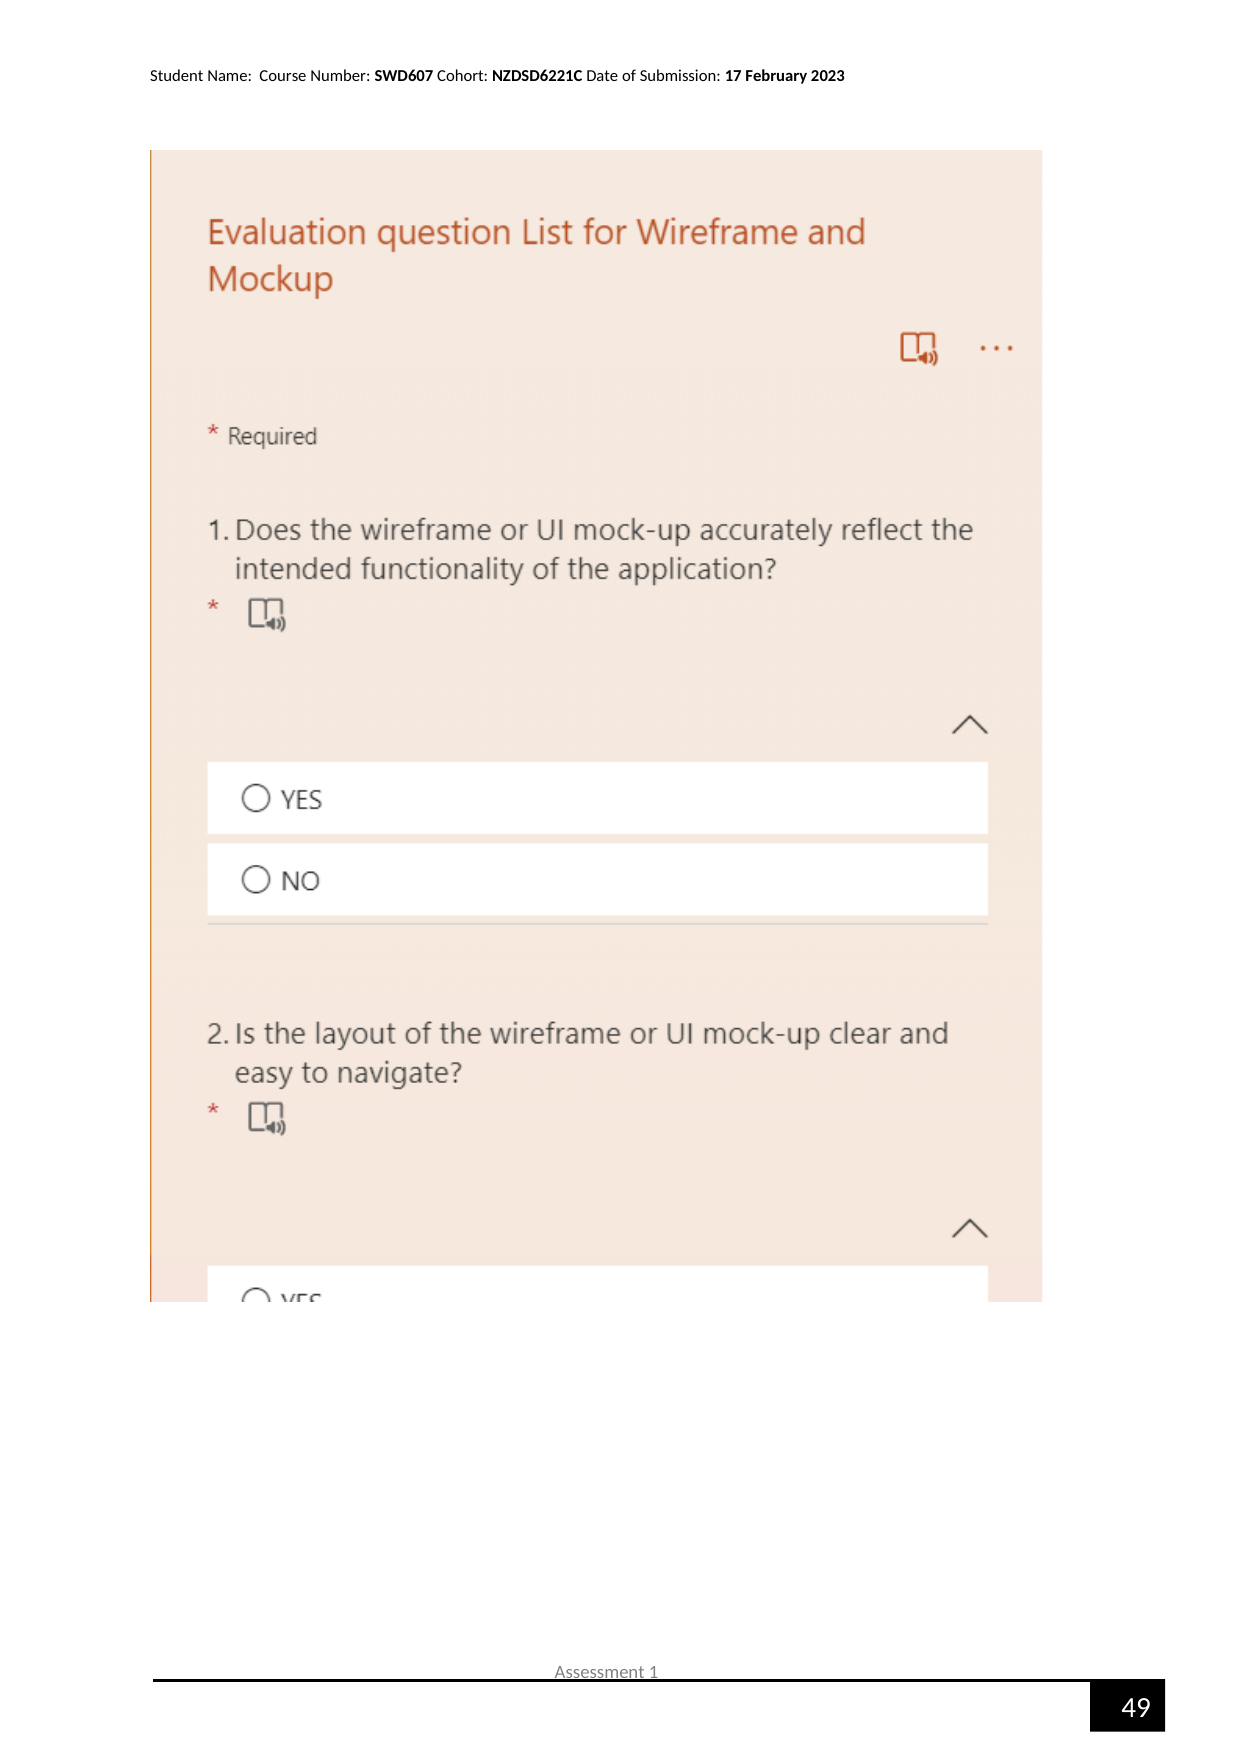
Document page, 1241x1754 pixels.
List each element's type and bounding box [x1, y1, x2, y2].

picture [150, 150, 1043, 1302]
